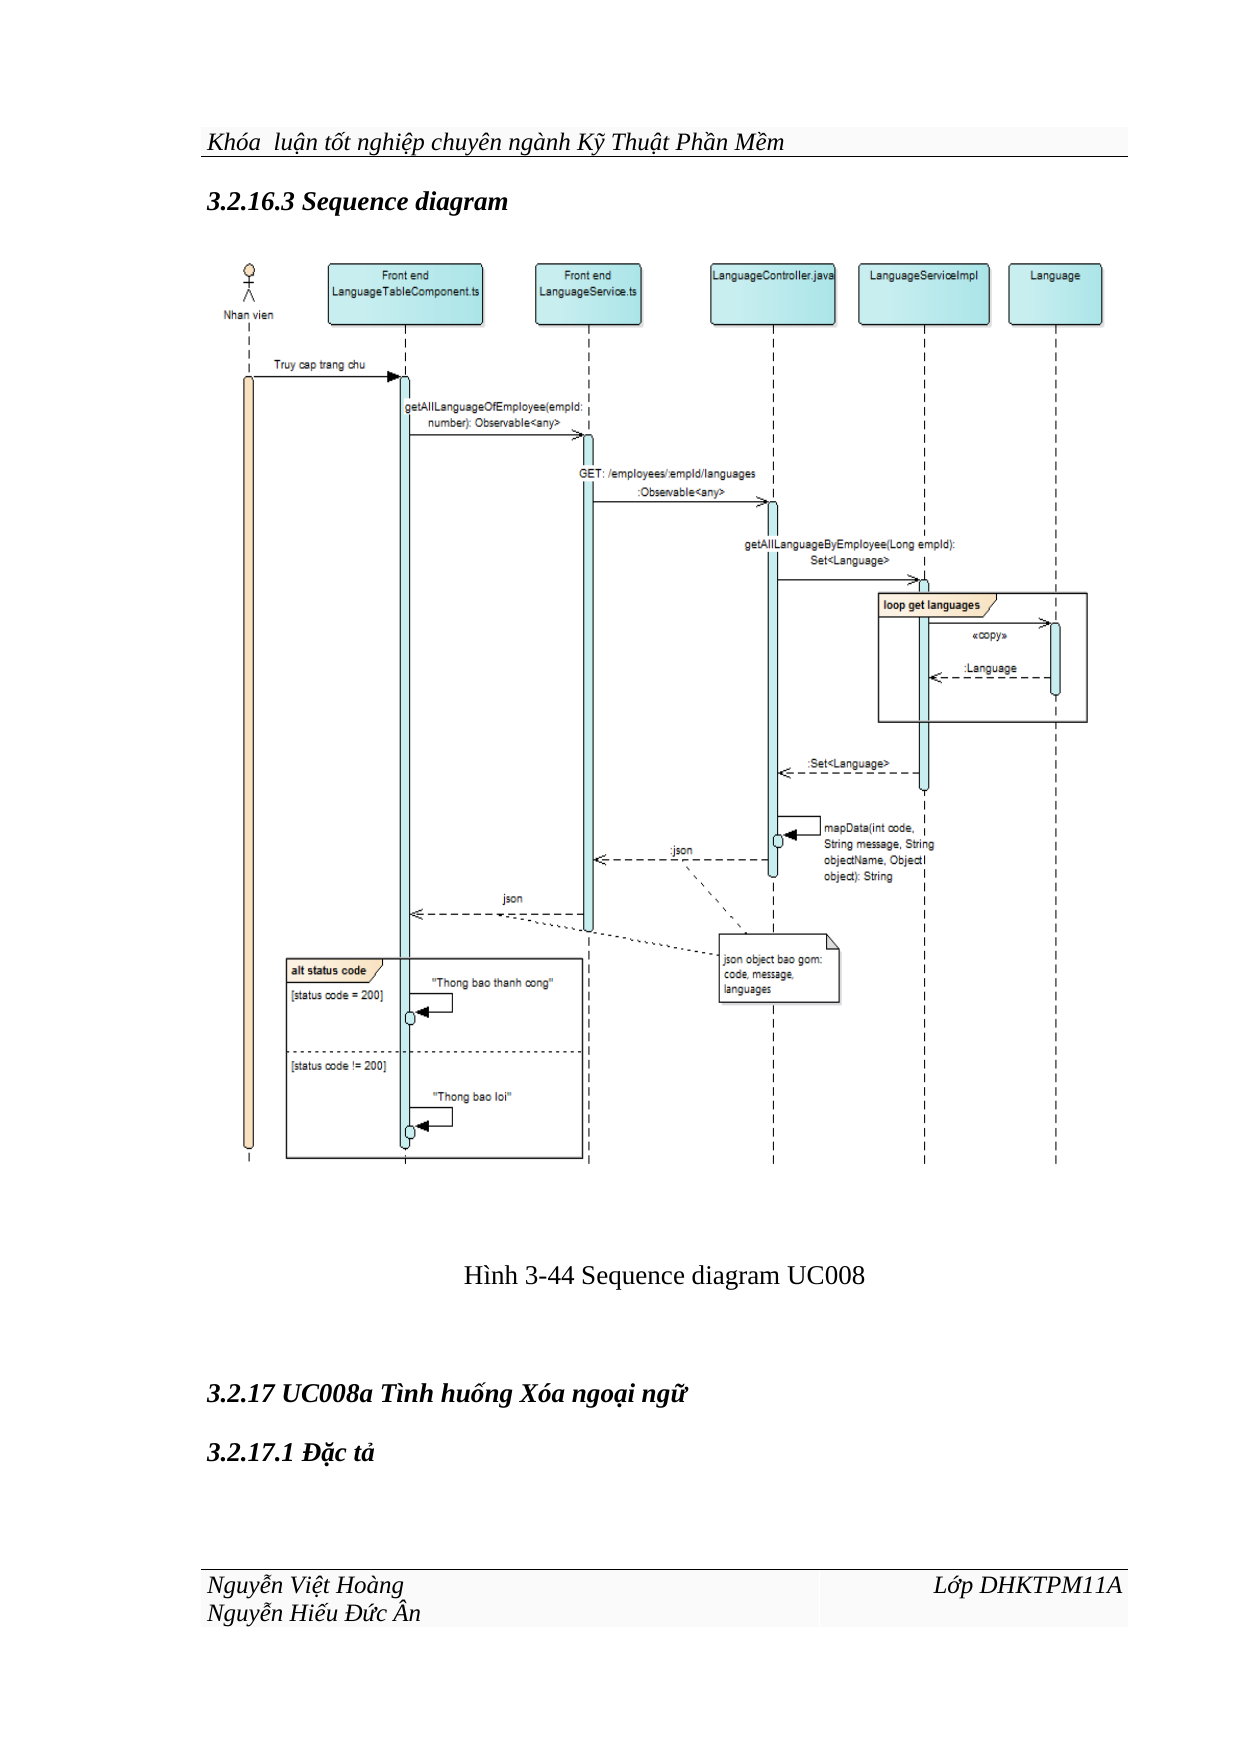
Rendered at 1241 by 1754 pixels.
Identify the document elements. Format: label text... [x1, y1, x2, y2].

subtitle UC008a Tình huống Xóa ngoại ngữ [207, 1377, 1122, 1408]
subtitle Sequence diagram [207, 185, 1122, 216]
picture [209, 251, 1119, 1169]
subtitle Đặc tả [207, 1436, 1122, 1467]
